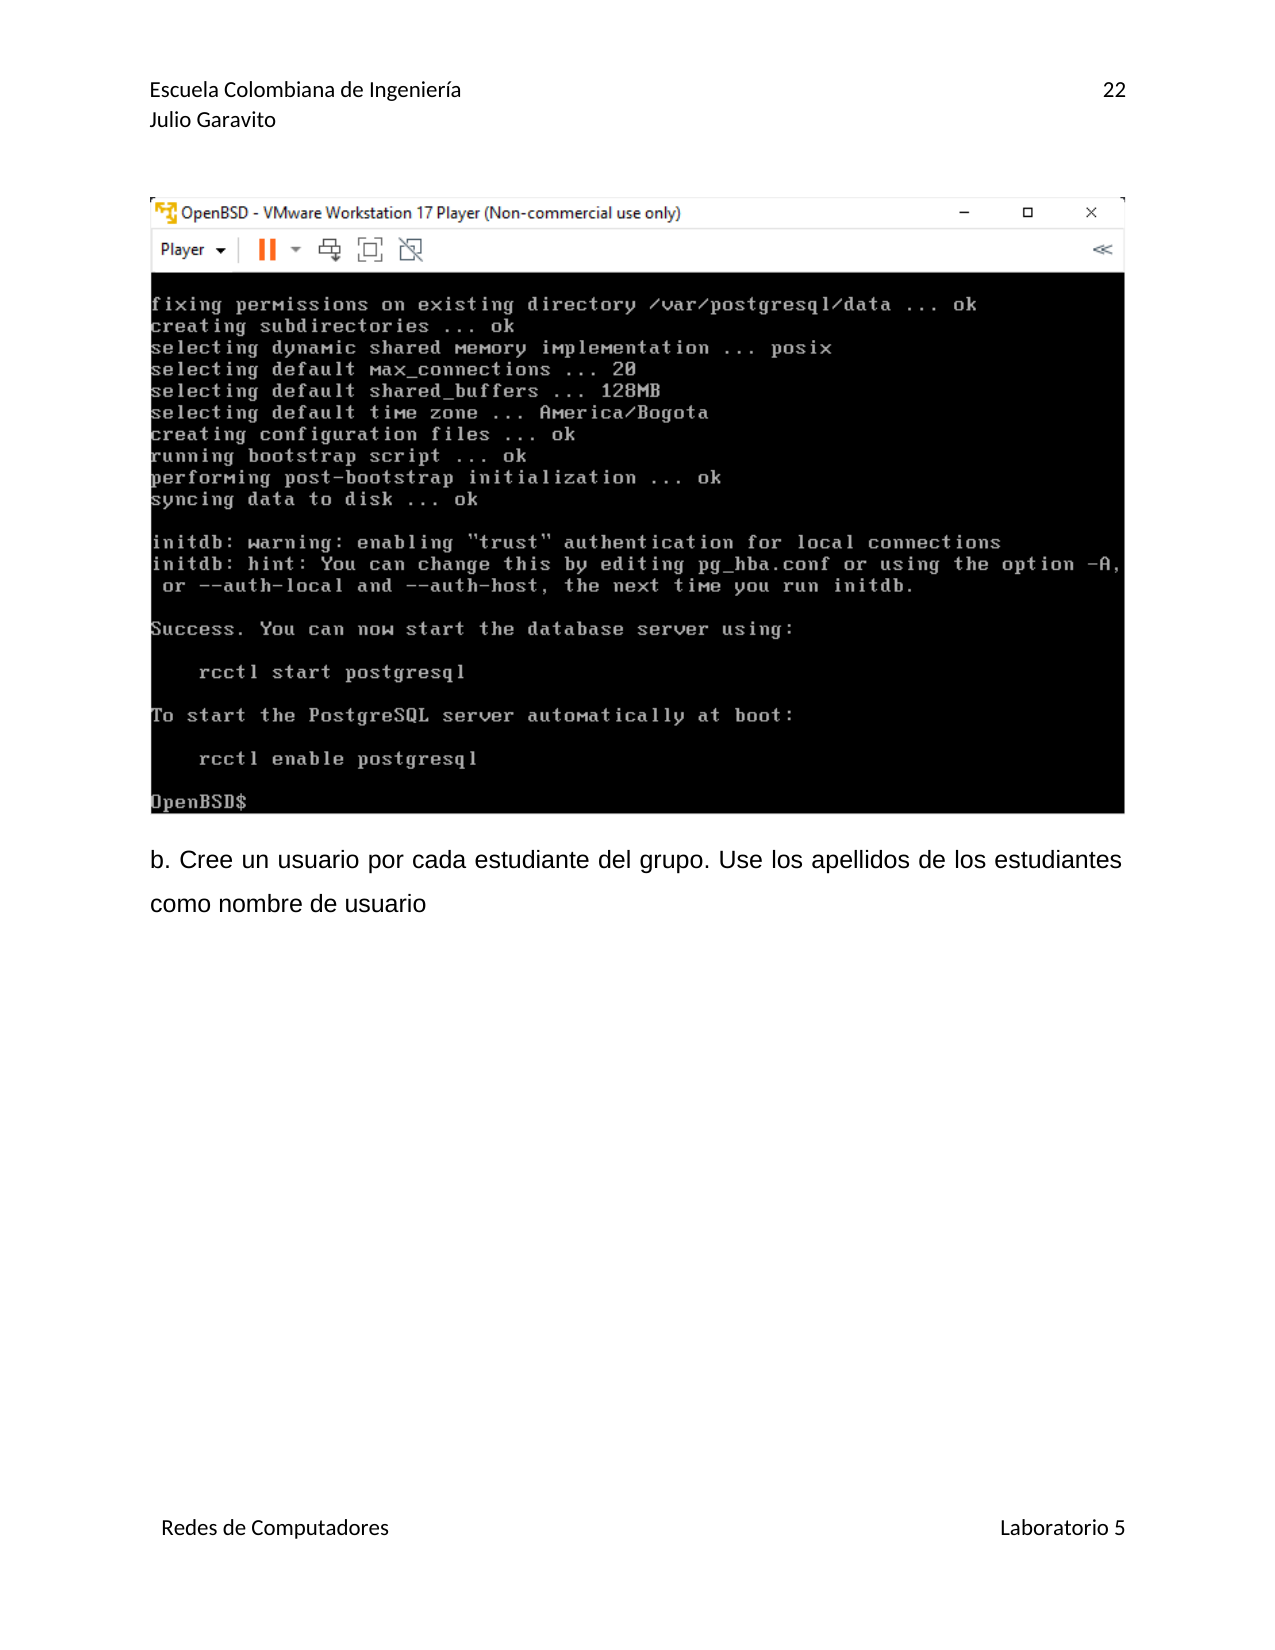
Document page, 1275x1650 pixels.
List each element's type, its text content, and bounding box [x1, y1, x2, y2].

text b. Cree un usuario por cada estudiante del grupo. Use los apellidos de los estudiantes como nombre de usuario [150, 845, 1125, 917]
picture [150, 197, 1125, 815]
